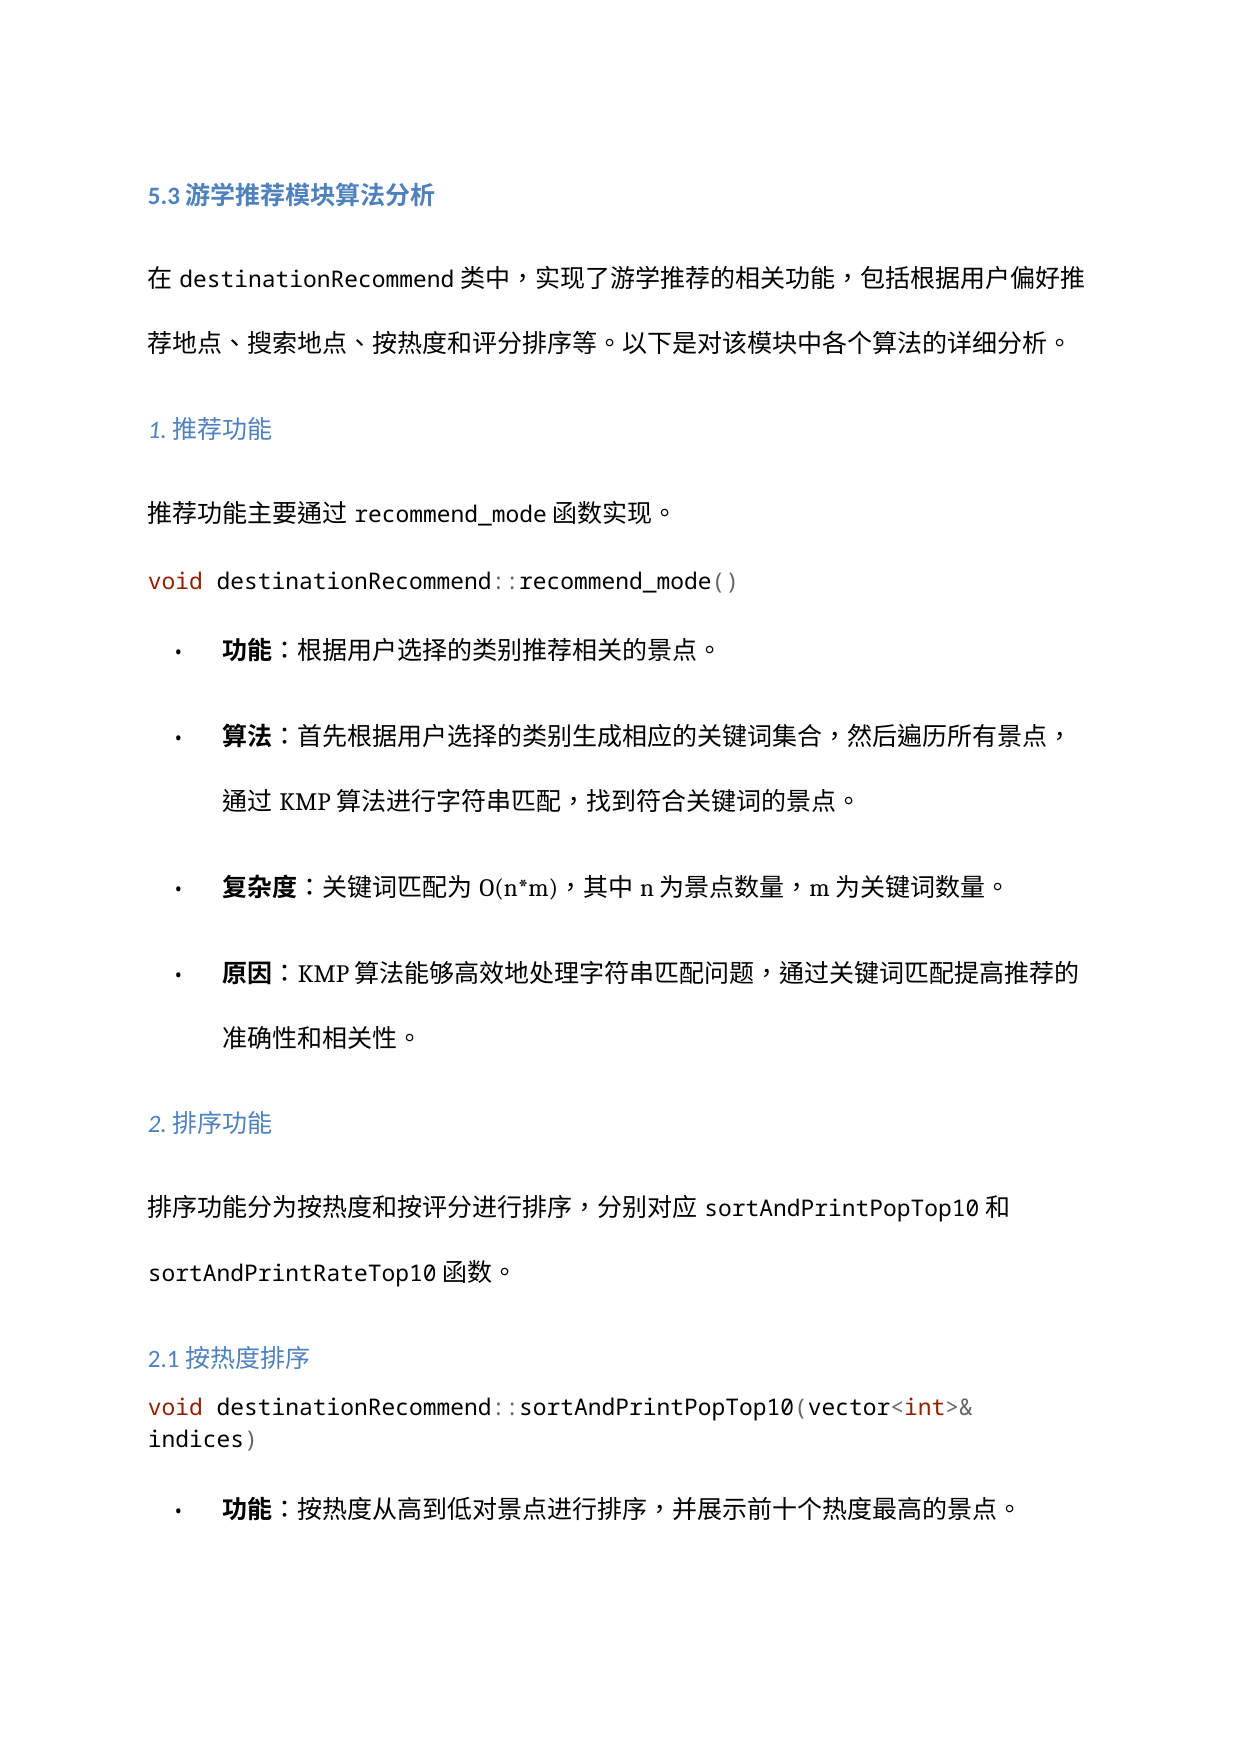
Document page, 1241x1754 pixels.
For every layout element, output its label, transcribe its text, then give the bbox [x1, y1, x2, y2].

list 功能：按热度从高到低对景点进行排序，并展示前十个热度最高的景点。 [173, 1476, 1092, 1541]
text 2. 排序功能 [148, 1091, 1092, 1156]
text 在 destinationRecommend 类中，实现了游学推荐的相关功能，包括根据用户偏好推荐地点、搜索地点、按热度和评分排序等。以下是对该模块中各个算法的详细分析。 [148, 246, 1092, 376]
text 推荐功能主要通过 recommend_mode 函数实现。 [148, 480, 1092, 545]
list 复杂度：关键词匹配为 O(n*m)，其中 n 为景点数量，m 为关键词数量。 [173, 854, 1092, 919]
list 算法：首先根据用户选择的类别生成相应的关键词集合，然后遍历所有景点，通过 KMP 算法进行字符串匹配，找到符合关键词的景点。 [173, 703, 1092, 833]
text void destinationRecommend::recommend_mode() [148, 564, 1092, 597]
text void destinationRecommend::sortAndPrintPopTop10(vector<int>& indices) [148, 1390, 1092, 1455]
text 1. 推荐功能 [148, 397, 1092, 462]
text 5.3 游学推荐模块算法分析 [148, 162, 1092, 227]
list 功能：根据用户选择的类别推荐相关的景点。 [173, 617, 1092, 682]
text 排序功能分为按热度和按评分进行排序，分别对应 sortAndPrintPopTop10 和 sortAndPrintRateTop10 函数。 [148, 1174, 1092, 1304]
list 原因：KMP 算法能够高效地处理字符串匹配问题，通过关键词匹配提高推荐的准确性和相关性。 [173, 940, 1092, 1070]
text 2.1 按热度排序 [148, 1325, 1092, 1390]
